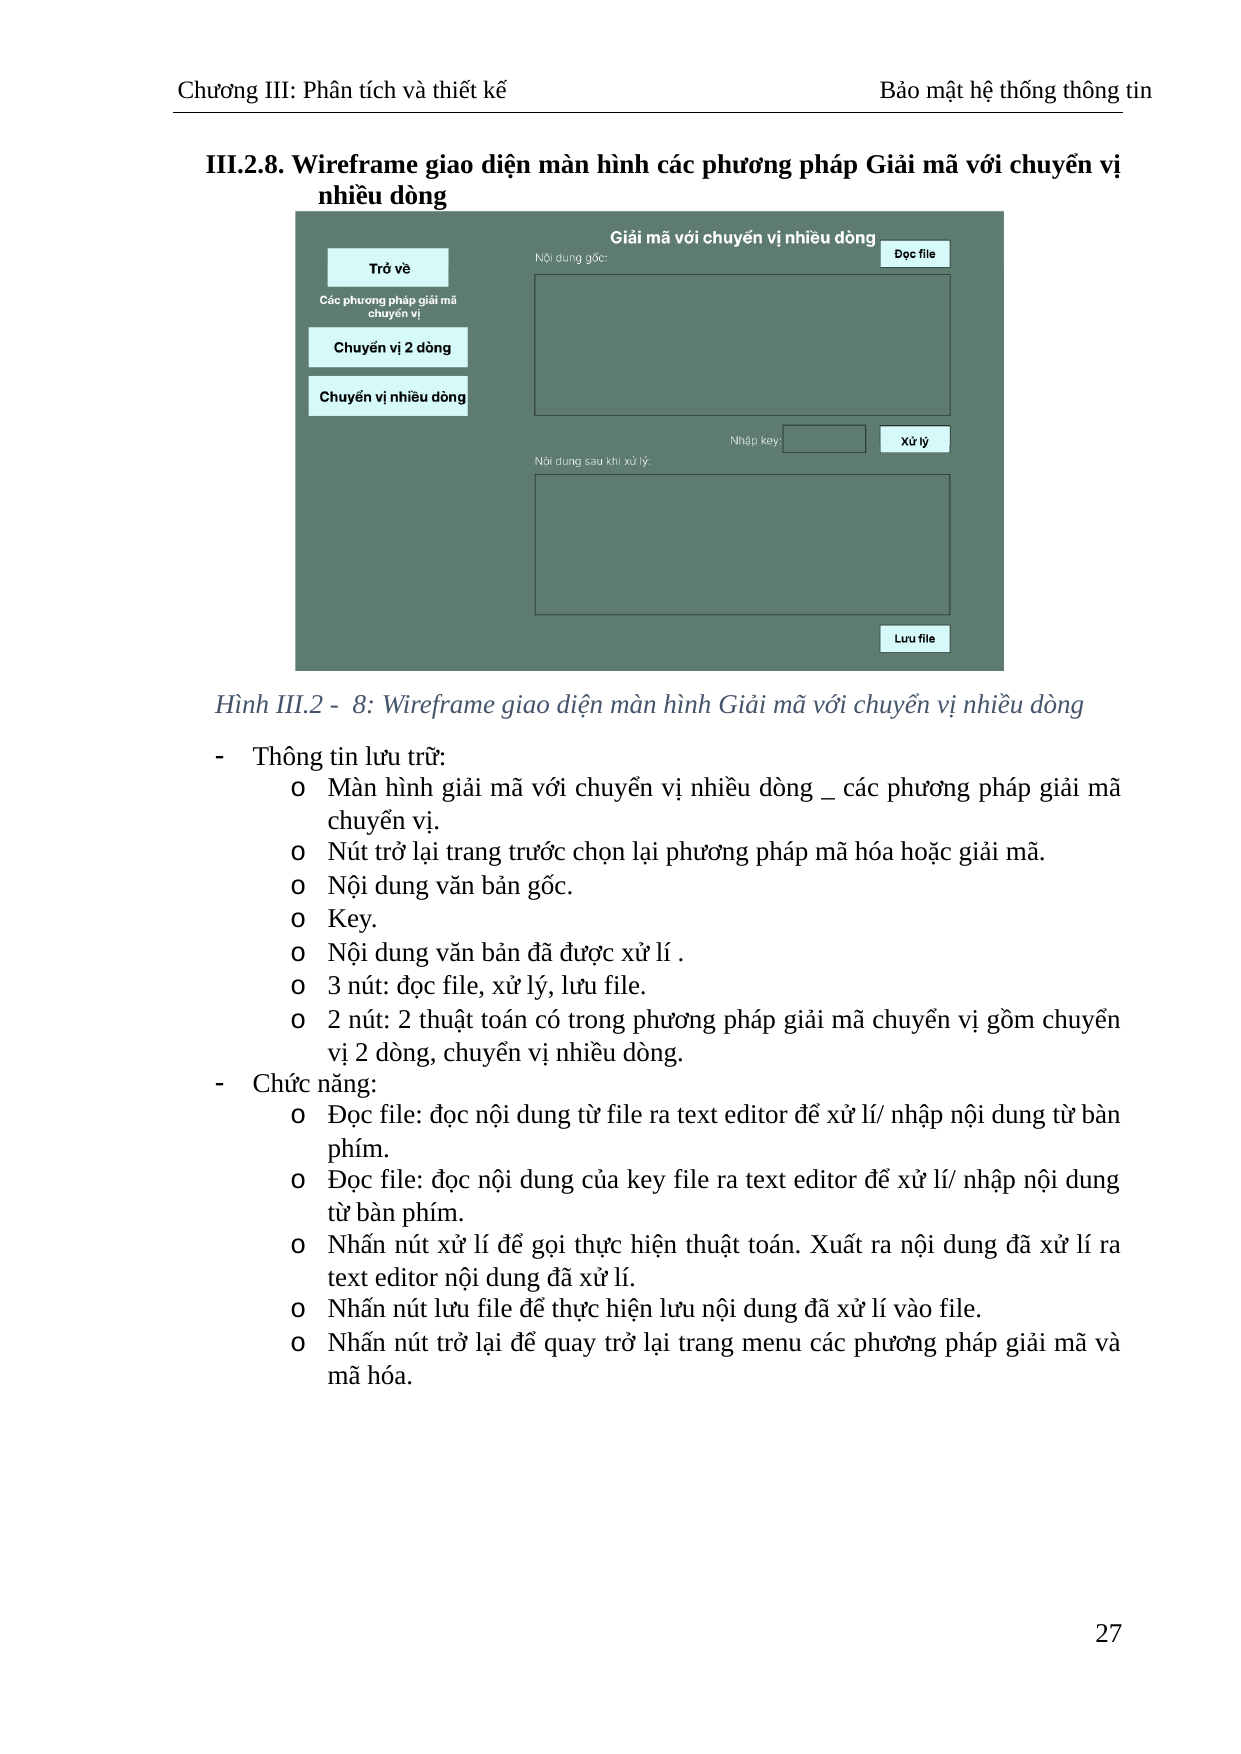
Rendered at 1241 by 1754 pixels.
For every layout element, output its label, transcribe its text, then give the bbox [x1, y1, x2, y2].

list Nút trở lại trang trước chọn lại phương pháp mã hóa hoặc giải mã. [290, 836, 1122, 869]
list 3 nút: đọc file, xử lý, lưu file. [290, 969, 1122, 1003]
list Nhấn nút xử lí để gọi thực hiện thuật toán. Xuất ra nội dung đã xử lí ra text editor nội dung đã xử lí. [290, 1228, 1122, 1292]
list Đọc file: đọc nội dung từ file ra text editor để xử lí/ nhập nội dung từ bàn phím. [290, 1098, 1122, 1163]
list Màn hình giải mã với chuyển vị nhiều dòng _ các phương pháp giải mã chuyển vị. [290, 771, 1122, 836]
list Nội dung văn bản gốc. [290, 869, 1122, 902]
picture [295, 210, 1004, 671]
list Thông tin lưu trữ: [215, 740, 1122, 771]
list Đọc file: đọc nội dung của key file ra text editor để xử lí/ nhập nội dung từ bàn phím. [290, 1163, 1122, 1228]
list Nhấn nút trở lại để quay trở lại trang menu các phương pháp giải mã và mã hóa. [290, 1326, 1122, 1390]
subtitle Wireframe giao diện màn hình các phương pháp Giải mã với chuyển vị nhiều dòng [205, 148, 1122, 210]
list Nhấn nút lưu file để thực hiện lưu nội dung đã xử lí vào file. [290, 1292, 1122, 1326]
list Chức năng: [215, 1067, 1122, 1098]
list Key. [290, 902, 1122, 936]
list 2 nút: 2 thuật toán có trong phương pháp giải mã chuyển vị gồm chuyển vị 2 dòng, chuyển vị nhiều dòng. [290, 1003, 1122, 1067]
list Nội dung văn bản đã được xử lí . [290, 936, 1122, 969]
text Hình III.2 - 8: Wireframe giao diện màn hình Giải mã với chuyển vị nhiều dòng [177, 688, 1122, 719]
